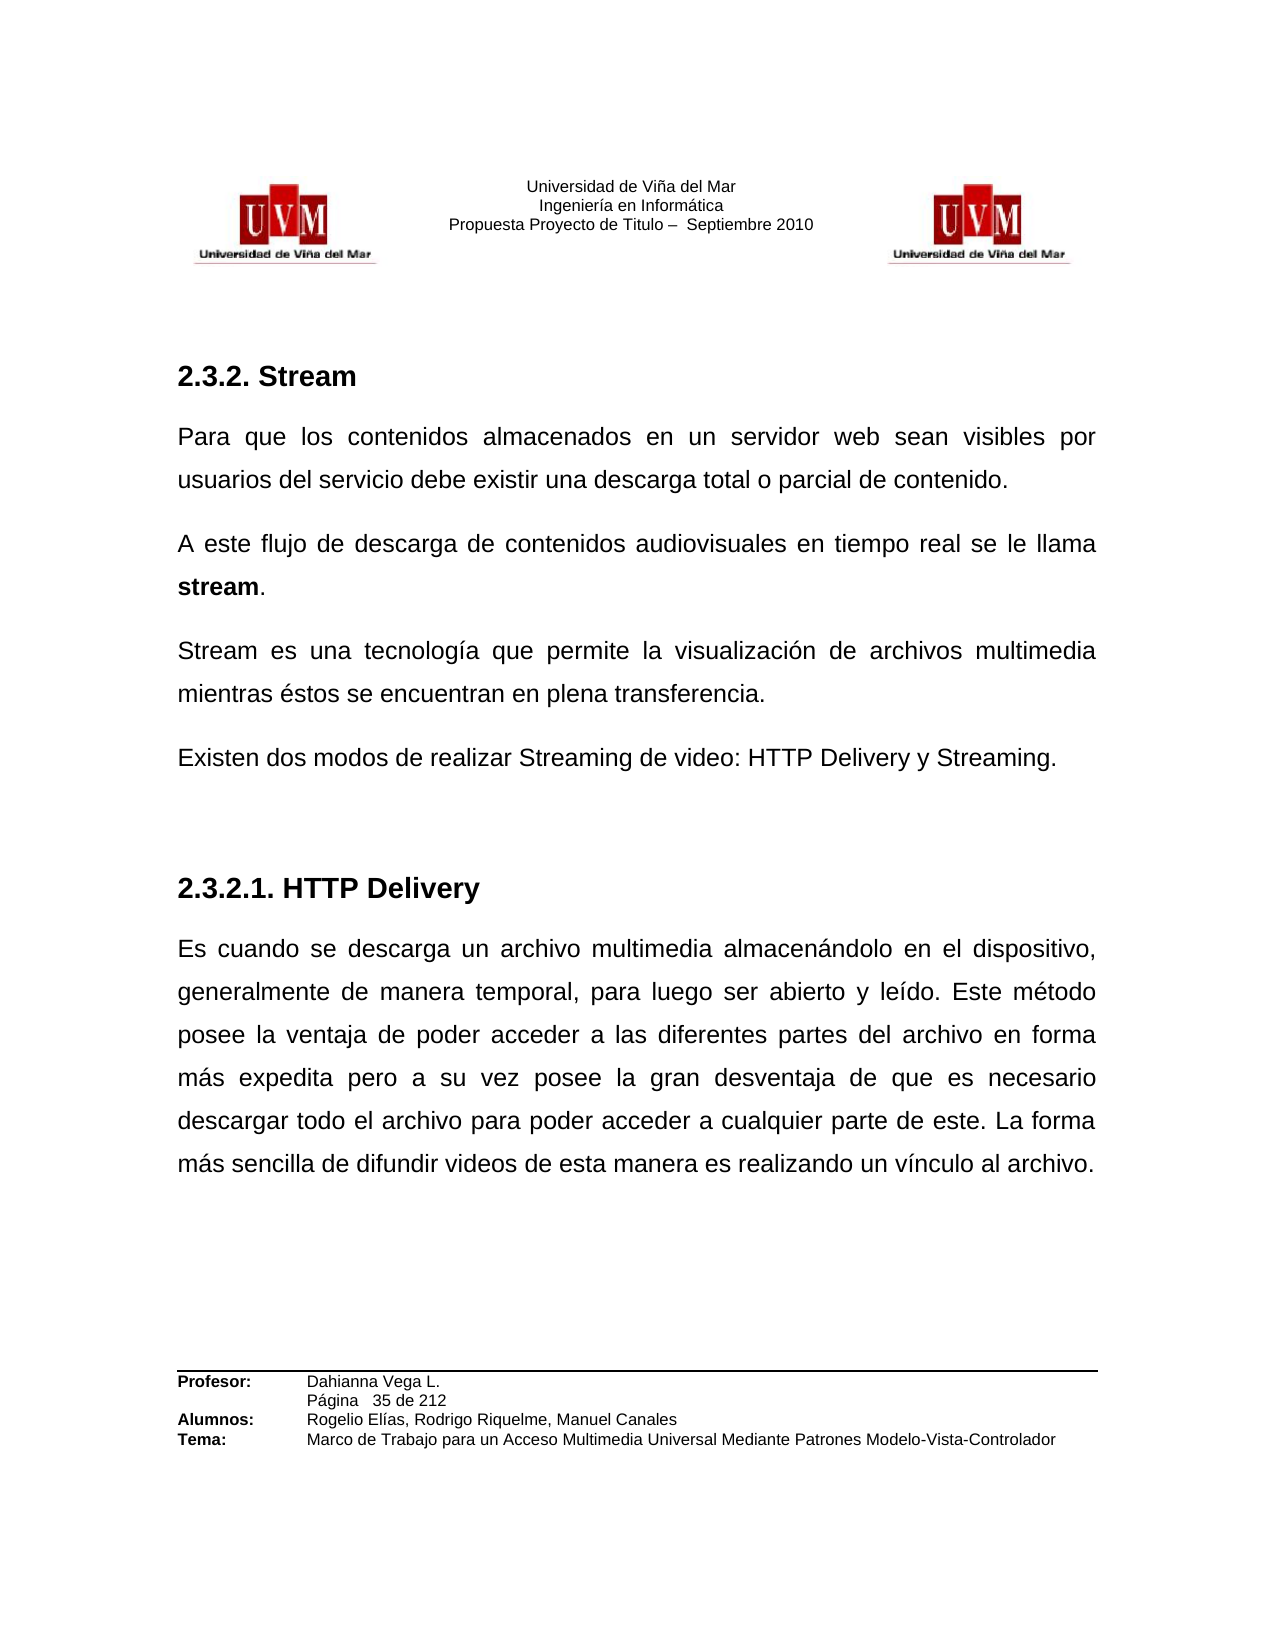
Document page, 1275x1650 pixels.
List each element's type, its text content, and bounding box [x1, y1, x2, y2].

text Stream es una tecnología que permite la visualización de archivos multimedia mientras éstos se encuentran en plena transferencia. [177, 636, 1098, 708]
subtitle 2.3.2.1. HTTP Delivery [177, 871, 1098, 904]
text Existen dos modos de realizar Streaming de video: HTTP Delivery y Streaming. [177, 743, 1098, 772]
text Para que los contenidos almacenados en un servidor web sean visibles por usuarios del servicio debe existir una descarga total o parcial de contenido. [177, 422, 1098, 493]
picture [871, 176, 1084, 267]
text A este flujo de descarga de contenidos audiovisuales en tiempo real se le llama stream. [177, 529, 1098, 601]
subtitle 2.3.2. Stream [177, 359, 1098, 392]
picture [177, 176, 390, 267]
text Es cuando se descarga un archivo multimedia almacenándolo en el dispositivo, generalmente de manera temporal, para luego ser abierto y leído. Este método posee la ventaja de poder acceder a las diferentes partes del archivo en forma más expedita pero a su vez posee la gran desventaja de que es necesario descargar todo el archivo para poder acceder a cualquier parte de este. La forma más sencilla de difundir videos de esta manera es realizando un vínculo al archivo. [177, 934, 1098, 1178]
